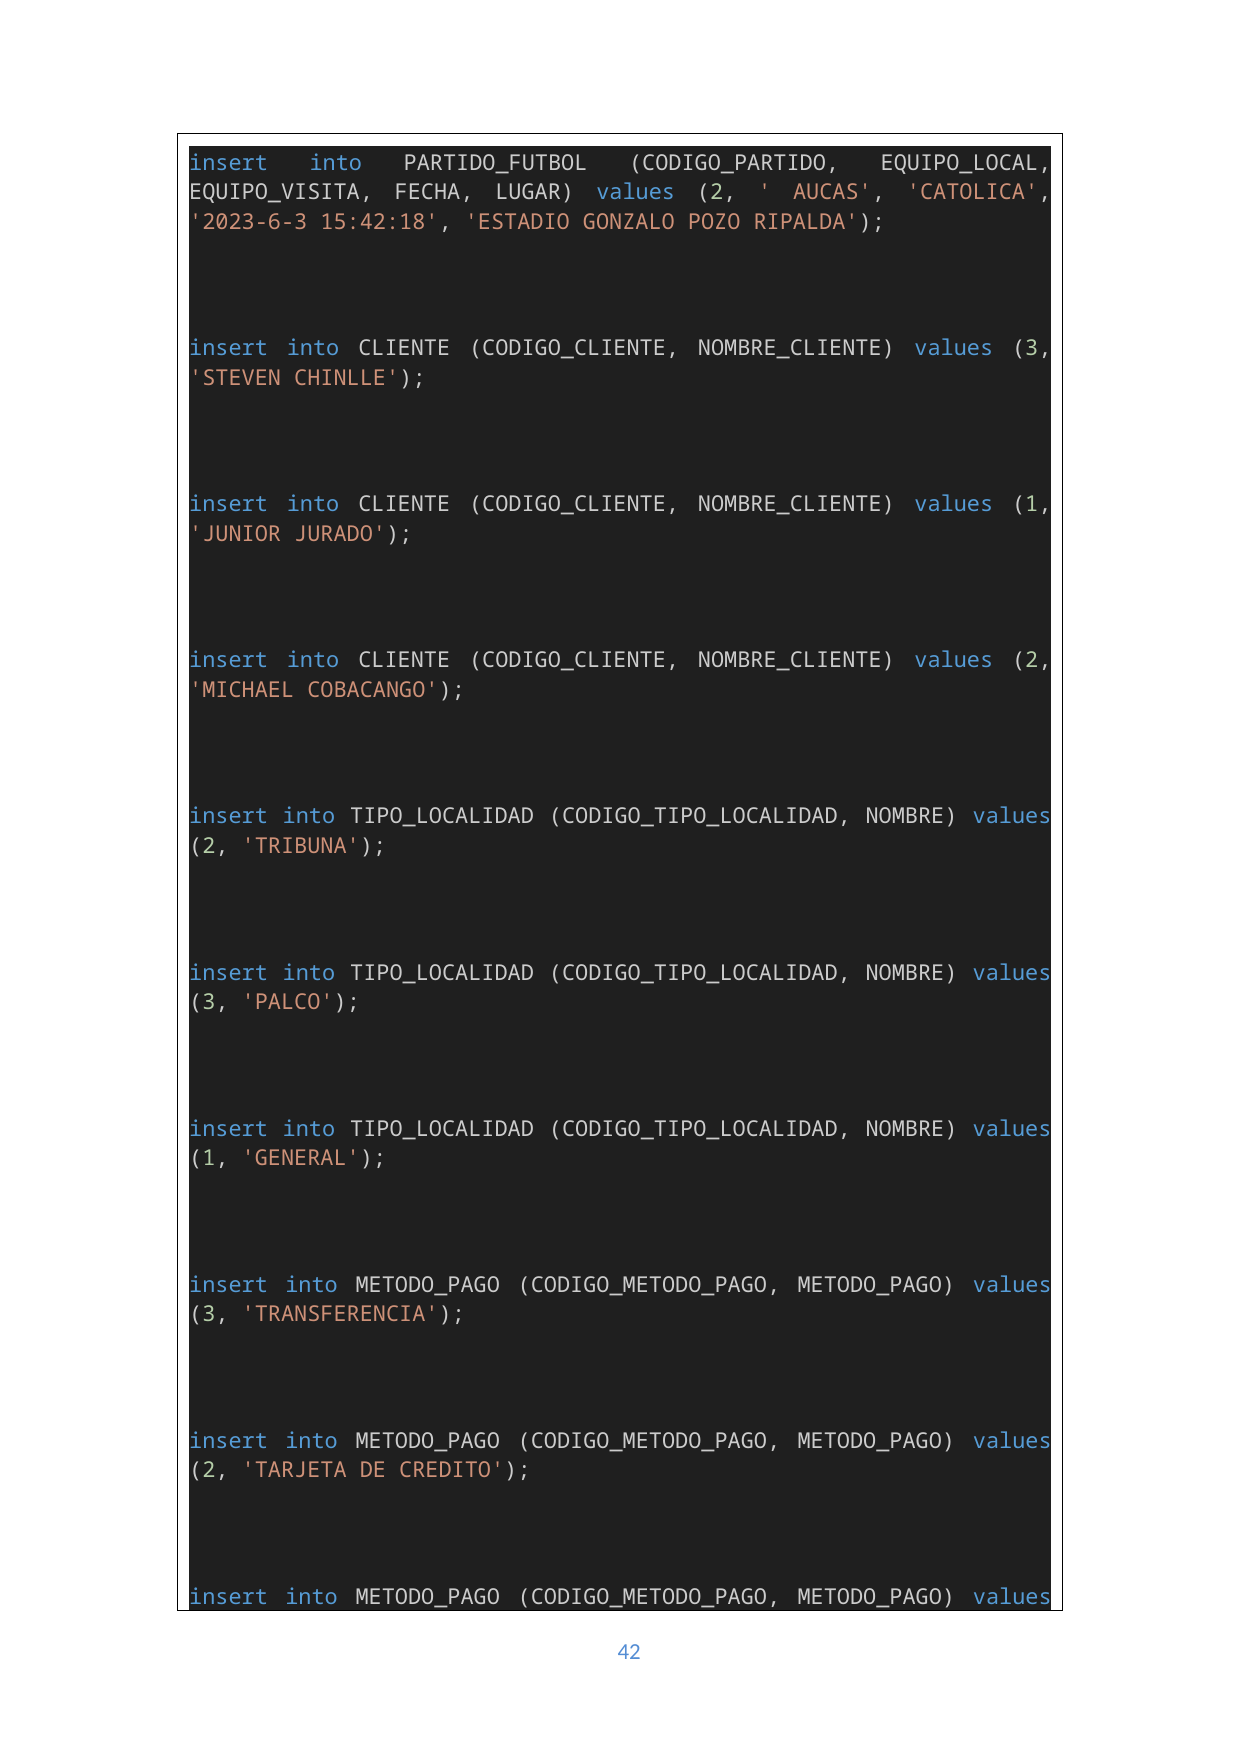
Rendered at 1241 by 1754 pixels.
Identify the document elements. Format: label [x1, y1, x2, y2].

table_header [178, 134, 1062, 1610]
